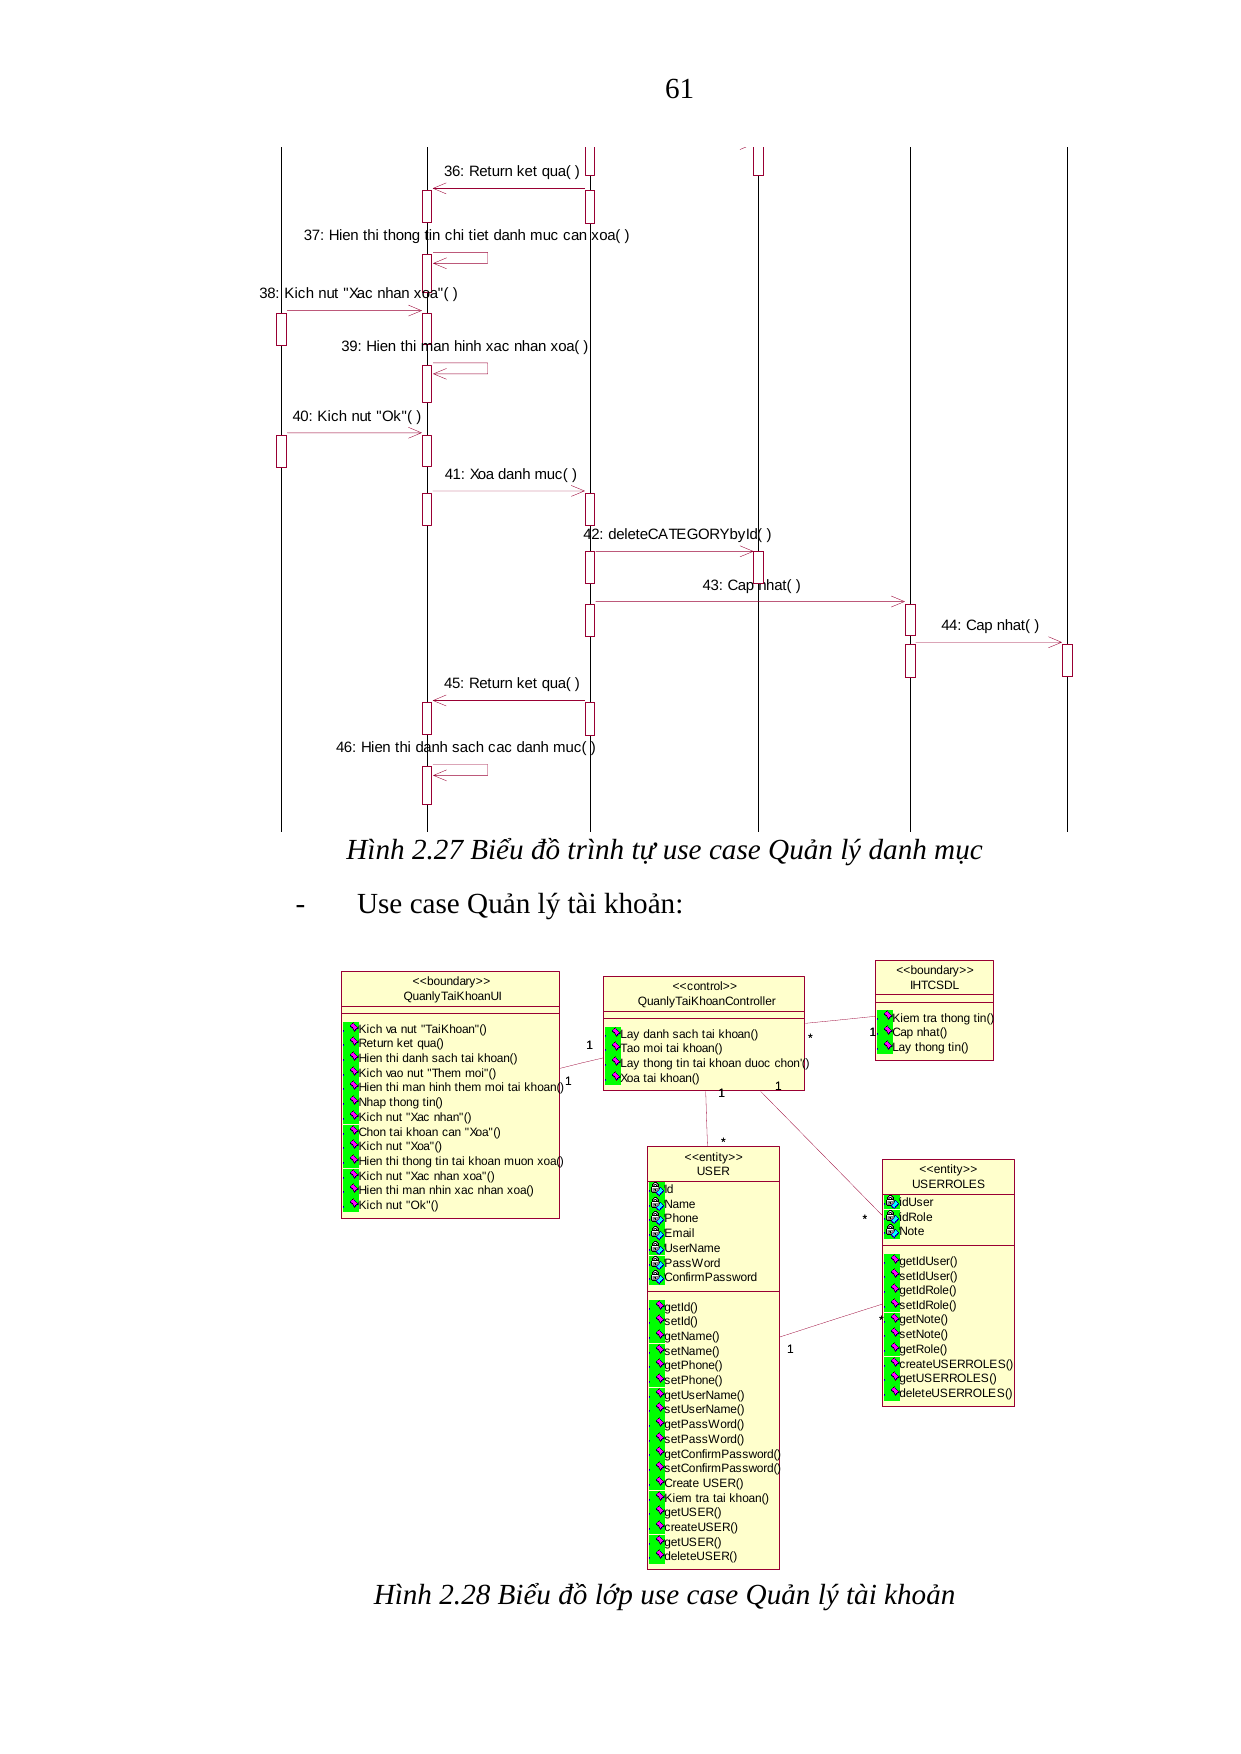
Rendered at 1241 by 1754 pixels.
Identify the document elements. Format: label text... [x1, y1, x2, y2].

list Use case Quản lý tài khoản: [266, 886, 1122, 920]
text Hình 2.27 Biểu đồ trình tự use case Quản lý danh mục [207, 148, 1122, 865]
text Hình 2.28 Biểu đồ lớp use case Quản lý tài khoản [207, 953, 1122, 1611]
